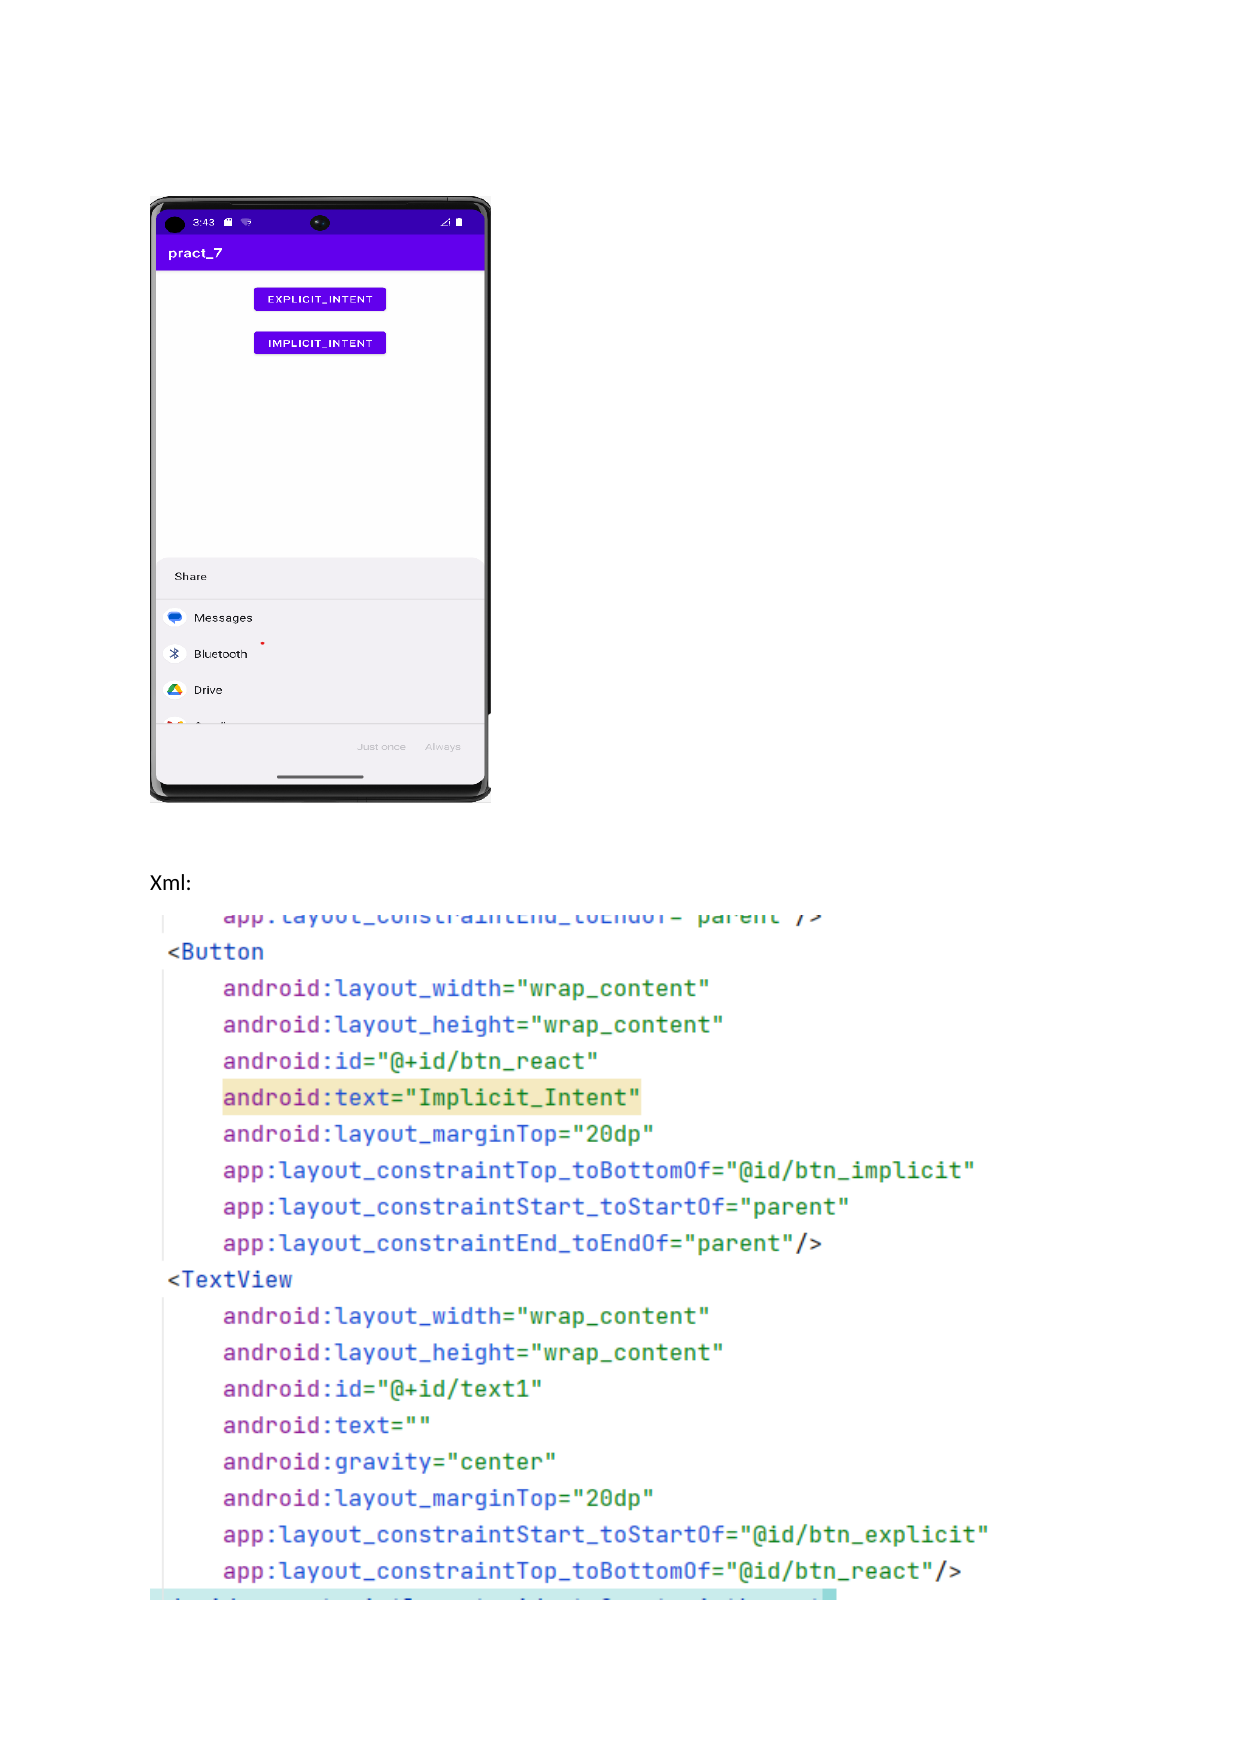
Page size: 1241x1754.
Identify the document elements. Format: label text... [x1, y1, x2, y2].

text Xml: [150, 868, 1090, 896]
picture [150, 915, 1091, 1600]
picture [150, 196, 491, 803]
